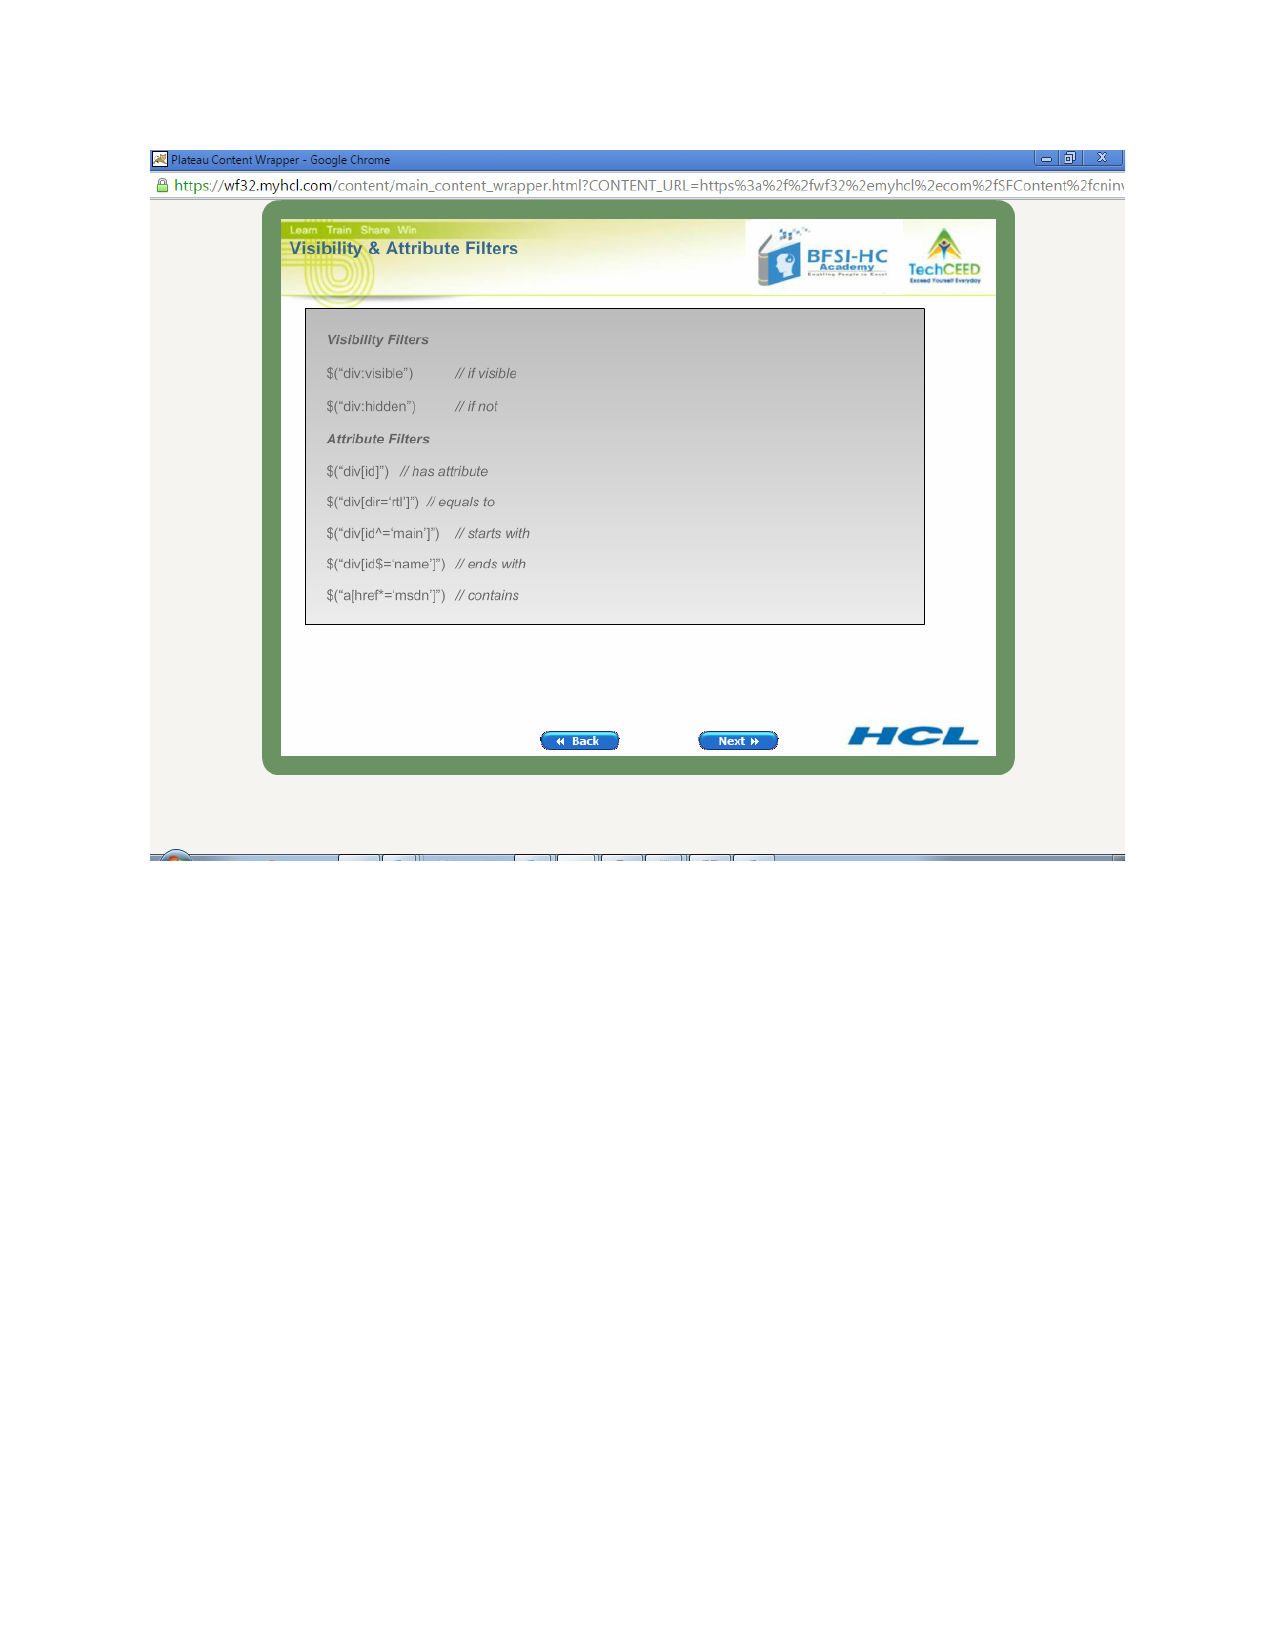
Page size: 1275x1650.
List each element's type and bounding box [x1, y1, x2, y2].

picture [150, 150, 1125, 861]
